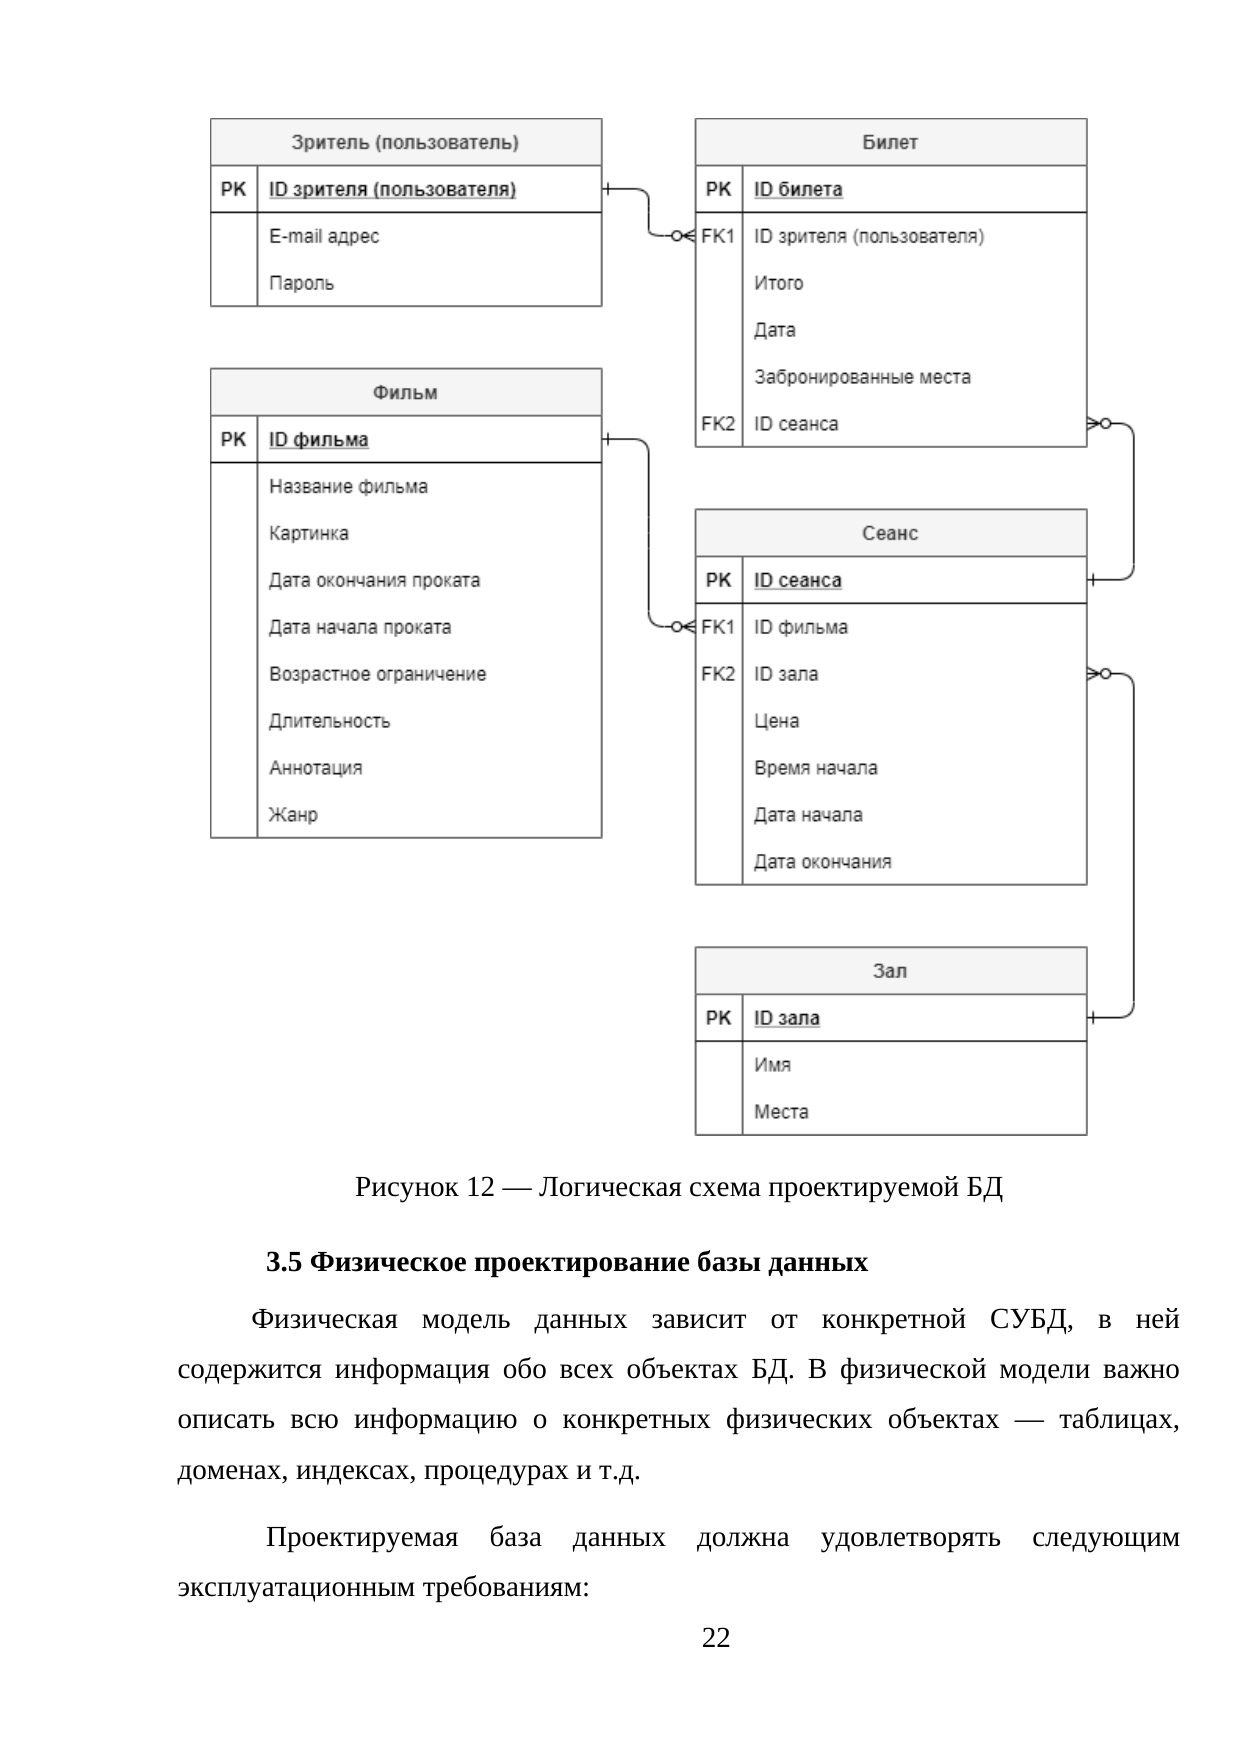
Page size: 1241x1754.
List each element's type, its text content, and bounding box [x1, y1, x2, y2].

text Проектируемая база данных должна удовлетворять следующим эксплуатационным требованиям: [177, 1519, 1181, 1603]
text Физическая модель данных зависит от конкретной СУБД, в ней содержится информация обо всех объектах БД. В физической модели важно описать всю информацию о конкретных физических объектах — таблицах, доменах, индексах, процедурах и т.д. [177, 1301, 1181, 1485]
picture [210, 118, 1149, 1136]
text Рисунок 12 — Логическая схема проектируемой БД [177, 1169, 1181, 1203]
subtitle Физическое проектирование базы данных [266, 1244, 1181, 1278]
